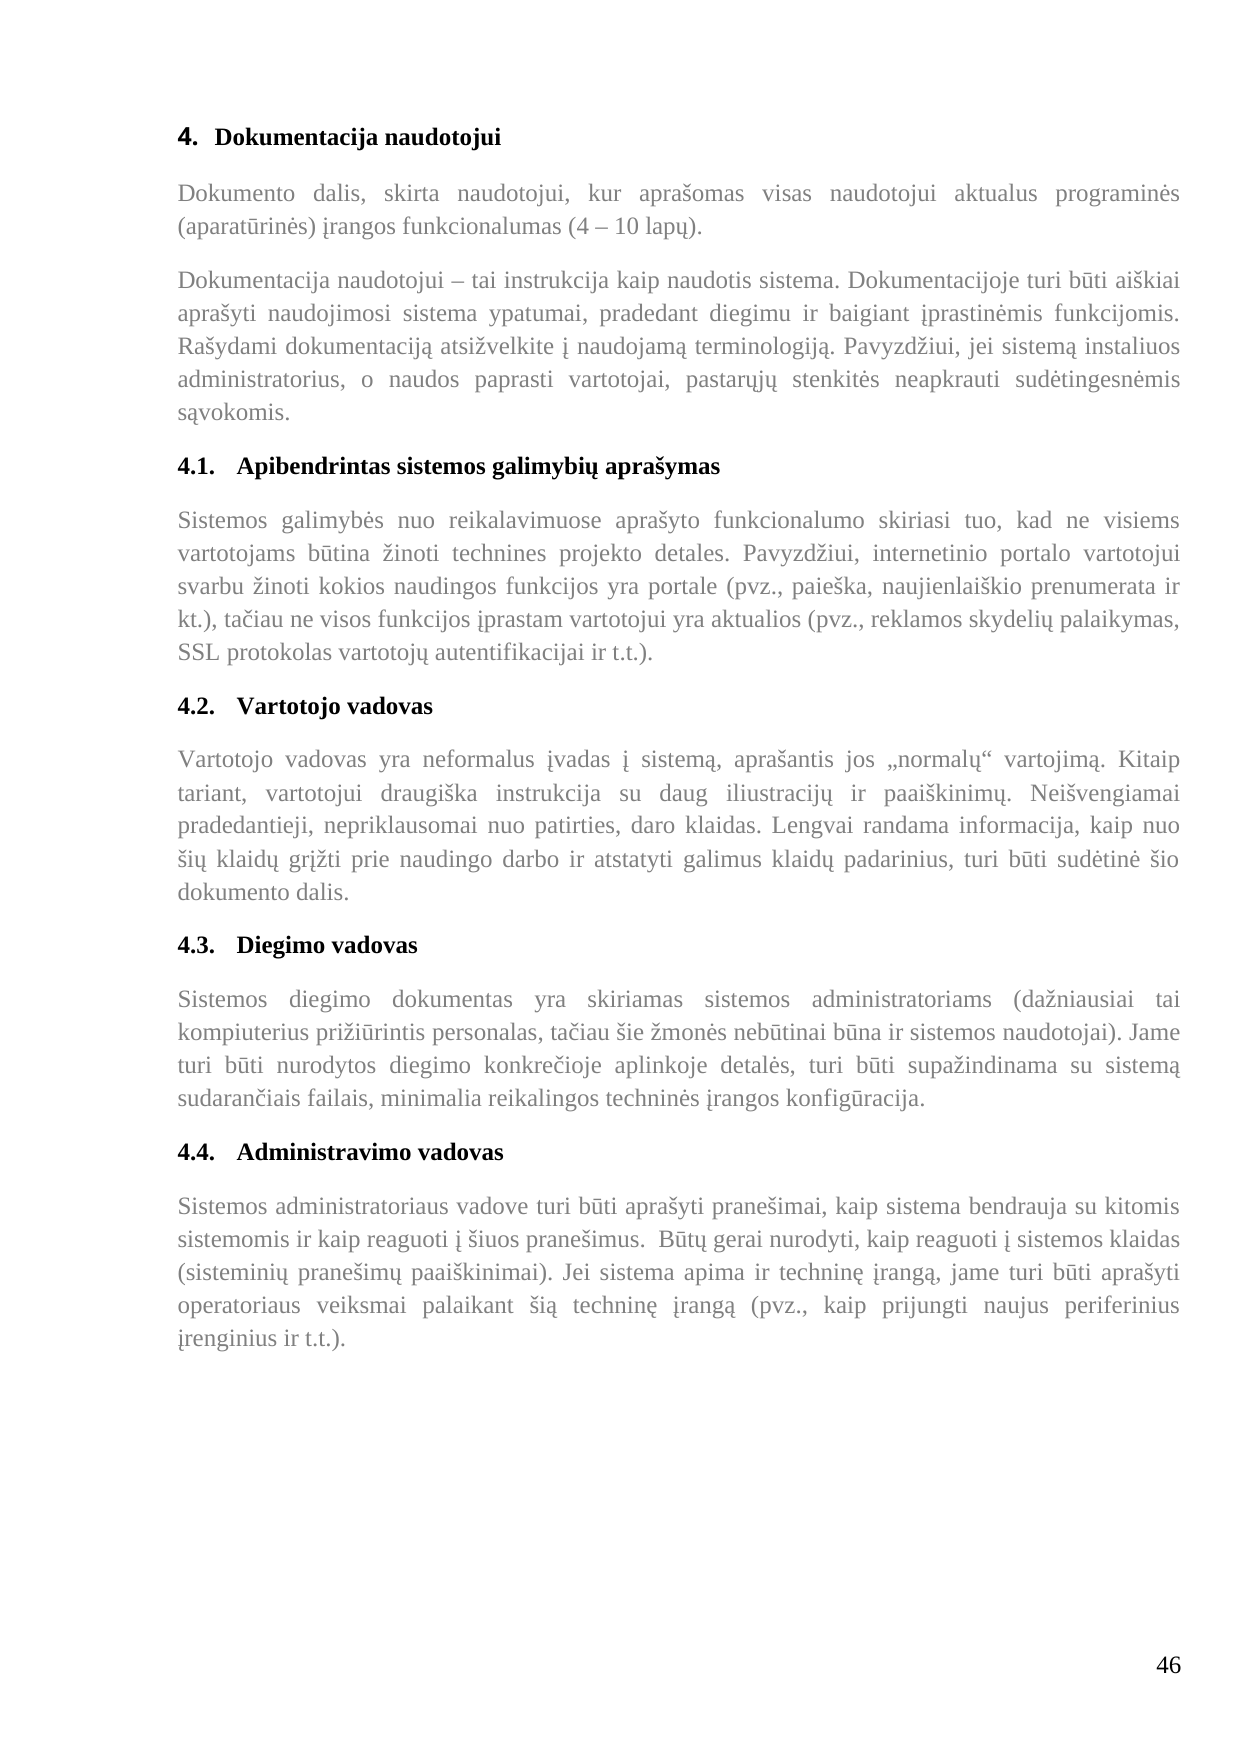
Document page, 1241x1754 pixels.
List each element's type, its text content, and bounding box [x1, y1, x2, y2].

text Dokumento dalis, skirta naudotojui, kur aprašomas visas naudotojui aktualus programinės (aparatūrinės) įrangos funkcionalumas (4 – 10 lapų). [177, 178, 1181, 240]
subtitle Diegimo vadovas [177, 931, 1181, 959]
subtitle Administravimo vadovas [177, 1137, 1181, 1166]
text Sistemos diegimo dokumentas yra skiriamas sistemos administratoriams (dažniausiai tai kompiuterius prižiūrintis personalas, tačiau šie žmonės nebūtinai būna ir sistemos naudotojai). Jame turi būti nurodytos diegimo konkrečioje aplinkoje detalės, turi būti supažindinama su sistemą sudarančiais failais, minimalia reikalingos techninės įrangos konfigūracija. [177, 984, 1181, 1112]
text Dokumentacija naudotojui – tai instrukcija kaip naudotis sistema. Dokumentacijoje turi būti aiškiai aprašyti naudojimosi sistema ypatumai, pradedant diegimu ir baigiant įprastinėmis funkcijomis. Rašydami dokumentaciją atsižvelkite į naudojamą terminologiją. Pavyzdžiui, jei sistemą instaliuos administratorius, o naudos paprasti vartotojai, pastarųjų stenkitės neapkrauti sudėtingesnėmis sąvokomis. [177, 265, 1181, 426]
subtitle Apibendrintas sistemos galimybių aprašymas [177, 451, 1181, 480]
text Sistemos administratoriaus vadove turi būti aprašyti pranešimai, kaip sistema bendrauja su kitomis sistemomis ir kaip reaguoti į šiuos pranešimus. Būtų gerai nurodyti, kaip reaguoti į sistemos klaidas (sisteminių pranešimų paaiškinimai). Jei sistema apima ir techninę įrangą, jame turi būti aprašyti operatoriaus veiksmai palaikant šią techninę įrangą (pvz., kaip prijungti naujus periferinius įrenginius ir t.t.). [177, 1191, 1181, 1352]
subtitle Dokumentacija naudotojui [177, 118, 1181, 152]
text Sistemos galimybės nuo reikalavimuose aprašyto funkcionalumo skiriasi tuo, kad ne visiems vartotojams būtina žinoti technines projekto detales. Pavyzdžiui, internetinio portalo vartotojui svarbu žinoti kokios naudingos funkcijos yra portale (pvz., paieška, naujienlaiškio prenumerata ir kt.), tačiau ne visos funkcijos įprastam vartotojui yra aktualios (pvz., reklamos skydelių palaikymas, SSL protokolas vartotojų autentifikacijai ir t.t.). [177, 505, 1181, 666]
text Vartotojo vadovas yra neformalus įvadas į sistemą, aprašantis jos „normalų“ vartojimą. Kitaip tariant, vartotojui draugiška instrukcija su daug iliustracijų ir paaiškinimų. Neišvengiamai pradedantieji, nepriklausomai nuo patirties, daro klaidas. Lengvai randama informacija, kaip nuo šių klaidų grįžti prie naudingo darbo ir atstatyti galimus klaidų padarinius, turi būti sudėtinė šio dokumento dalis. [177, 744, 1181, 905]
subtitle Vartotojo vadovas [177, 691, 1181, 719]
